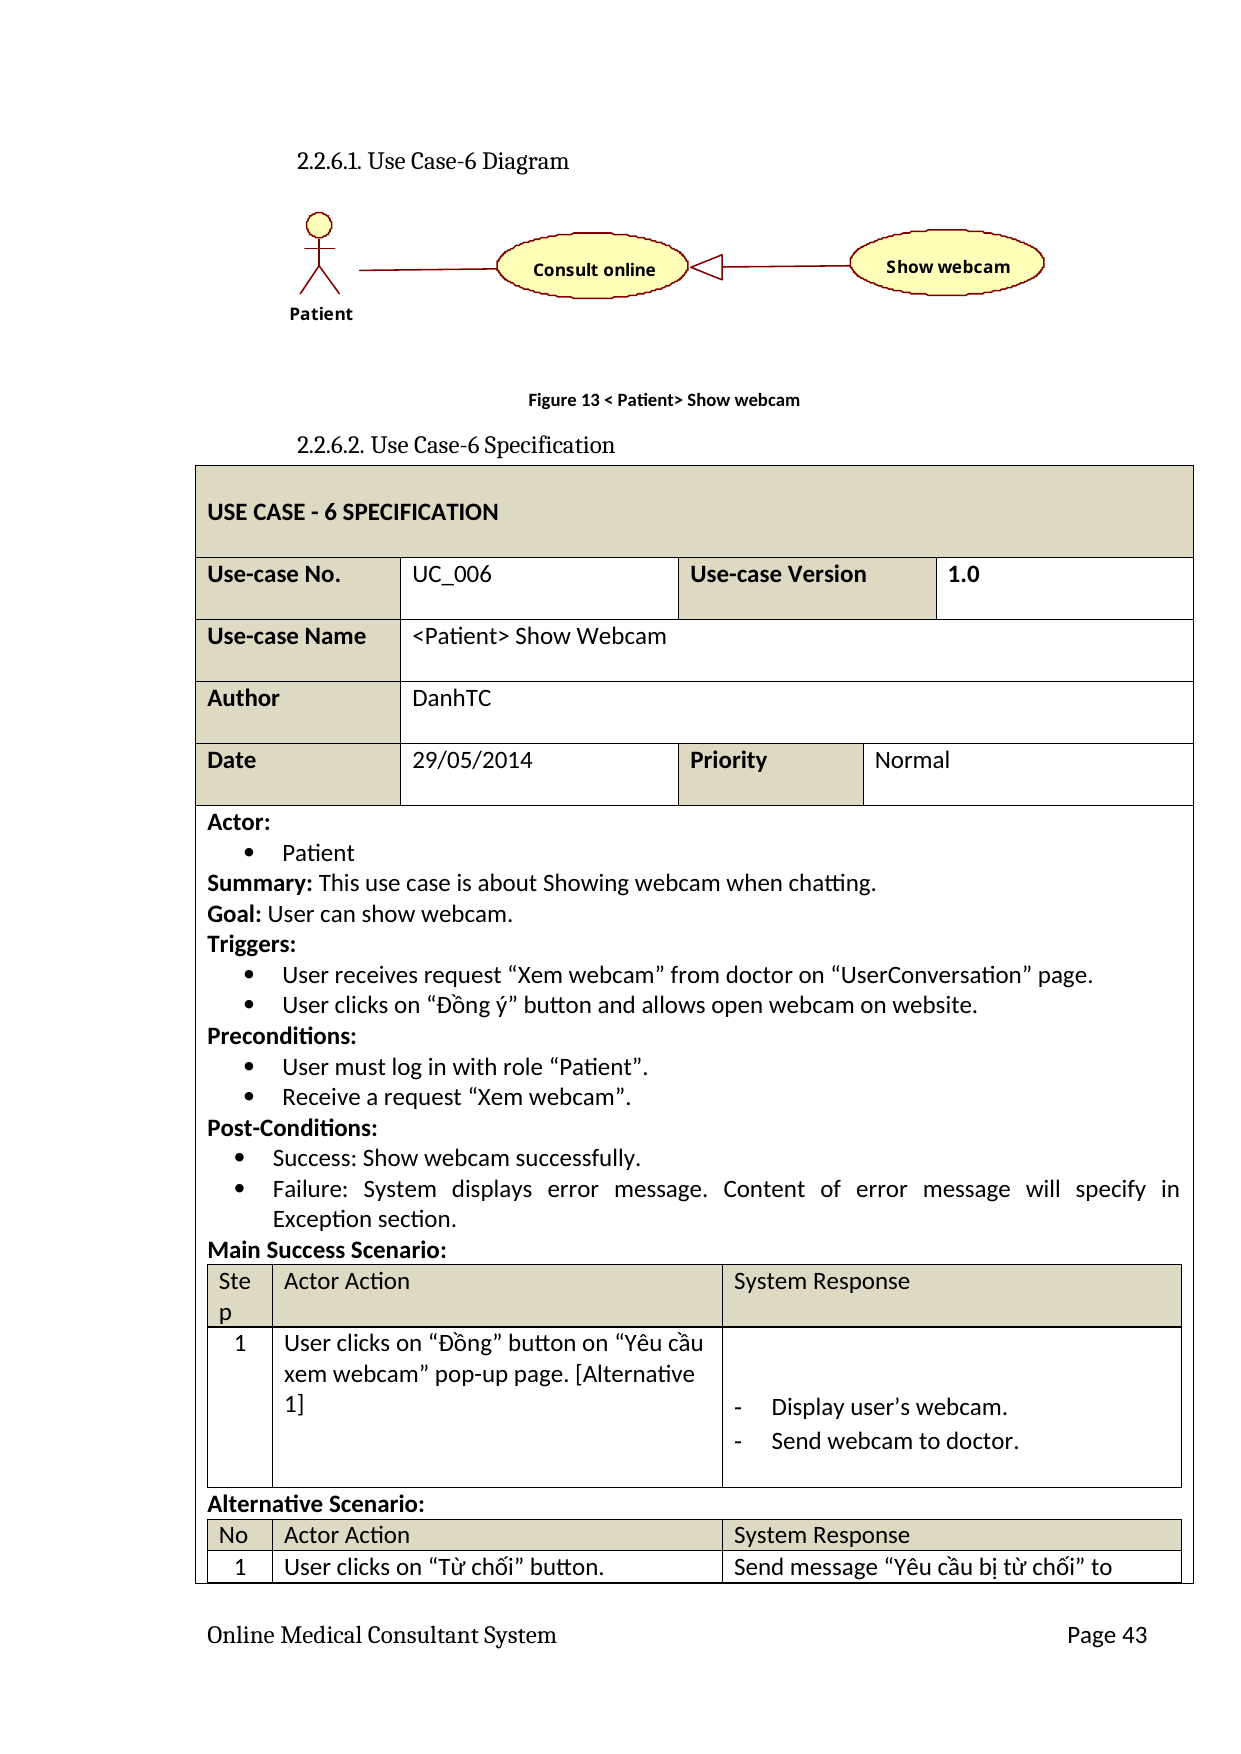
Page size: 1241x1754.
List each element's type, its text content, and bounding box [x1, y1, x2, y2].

subtitle Use Case-6 Specification [282, 431, 1122, 460]
table_cell Normal [864, 744, 1193, 805]
table_cell UC_006 [401, 558, 678, 619]
table_header USE CASE - 6 SPECIFICATION [196, 466, 1193, 557]
table_cell Use-case Name [196, 620, 400, 681]
table_cell Author [196, 682, 400, 743]
table_cell Priority [679, 744, 863, 805]
table_cell DanhTC [401, 682, 1193, 743]
subtitle Use Case-6 Diagram [282, 147, 1122, 176]
table_cell <Patient> Show Webcam [401, 620, 1193, 681]
table_cell Use-case No. [196, 558, 400, 619]
table_cell 1.0 [937, 558, 1193, 619]
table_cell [196, 806, 1193, 1583]
table_cell Date [196, 744, 400, 805]
table_cell Use-case Version [679, 558, 936, 619]
table_cell 29/05/2014 [401, 744, 678, 805]
